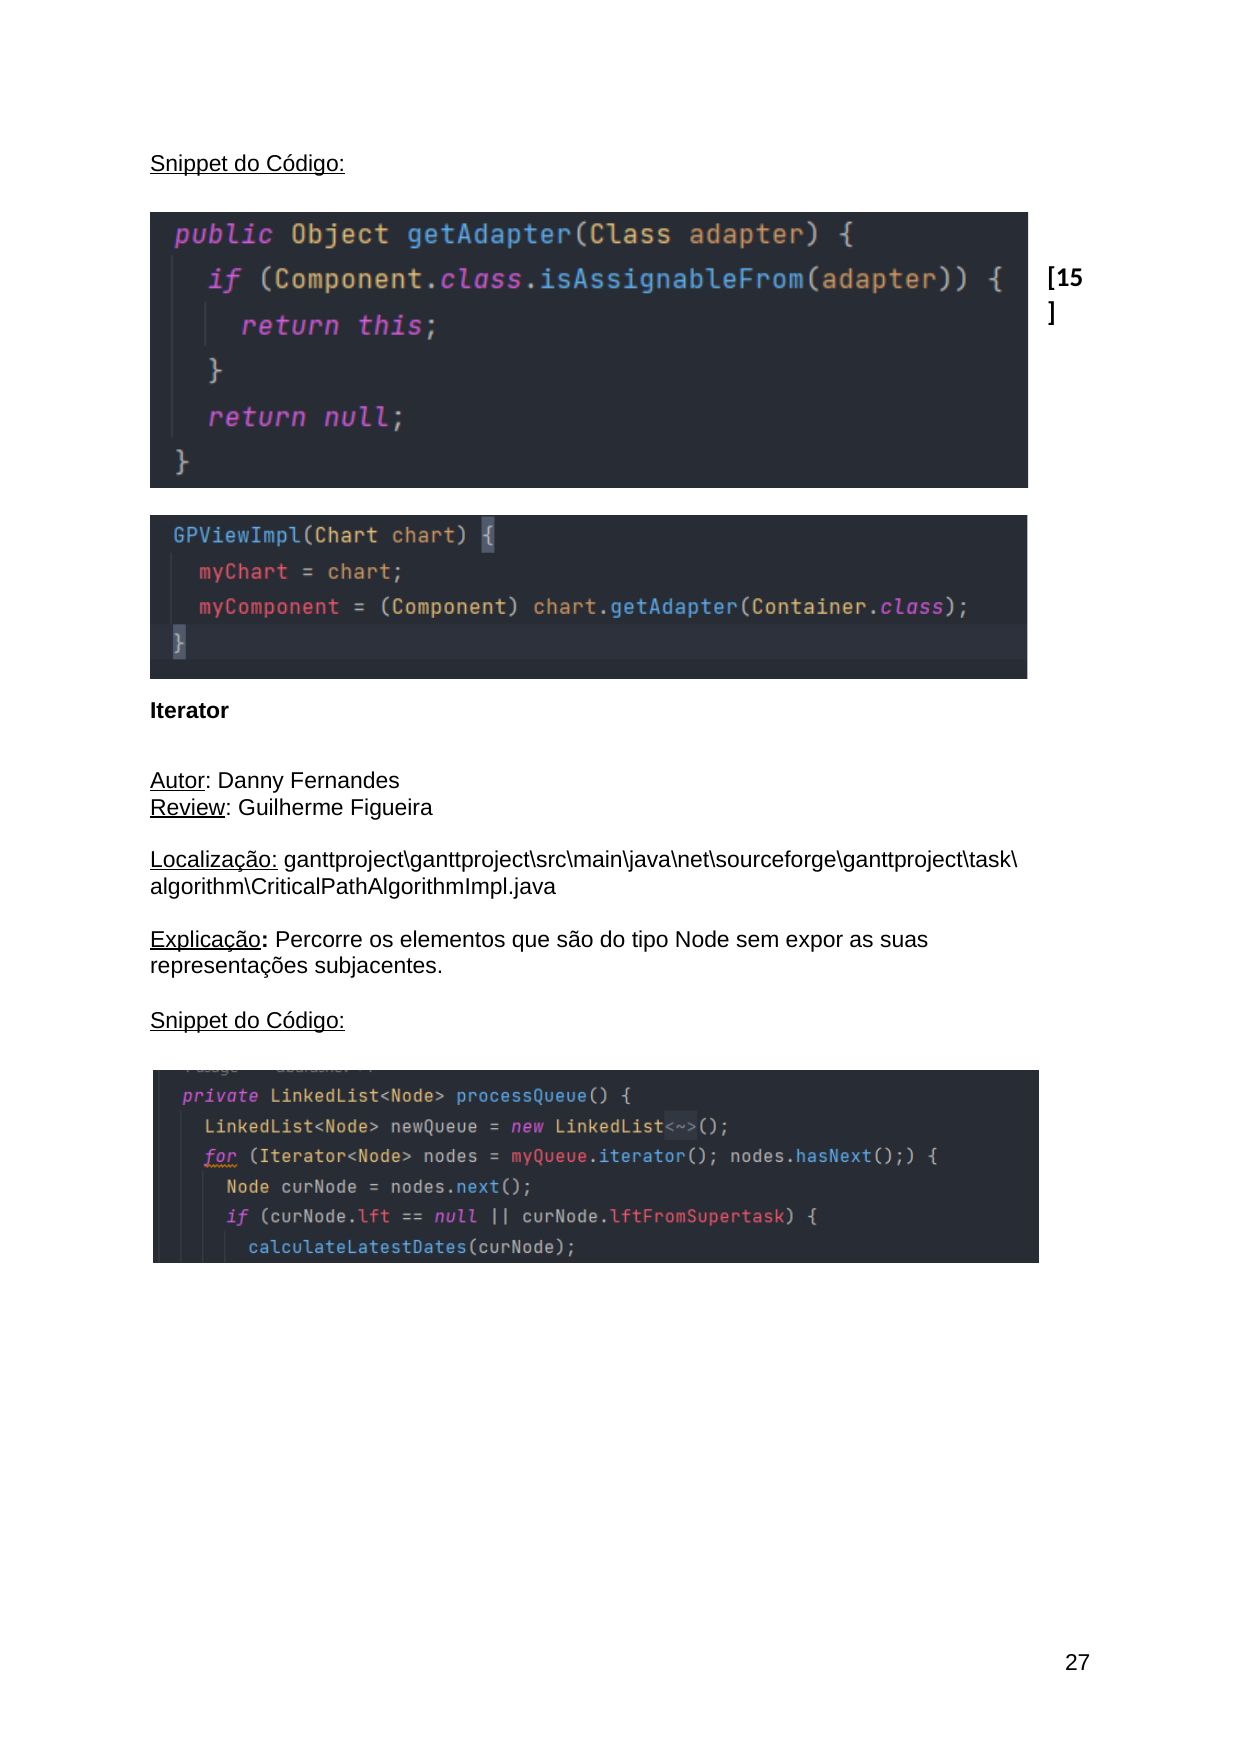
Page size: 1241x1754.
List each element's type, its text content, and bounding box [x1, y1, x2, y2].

picture [150, 212, 1029, 488]
text Review: Guilherme Figueira [150, 794, 1090, 820]
text Autor: Danny Fernandes [150, 767, 1090, 794]
picture [153, 1070, 1039, 1263]
text Explicação: Percorre os elementos que são do tipo Node sem expor as suas representações subjacentes. [150, 926, 1090, 978]
picture [150, 515, 1028, 679]
text Snippet do Código: [150, 1007, 1090, 1033]
text Snippet do Código: [150, 150, 1090, 176]
text Localização: ganttproject\ganttproject\src\main\java\net\sourceforge\ganttproject\task\algorithm\CriticalPathAlgorithmImpl.java [150, 846, 1090, 899]
